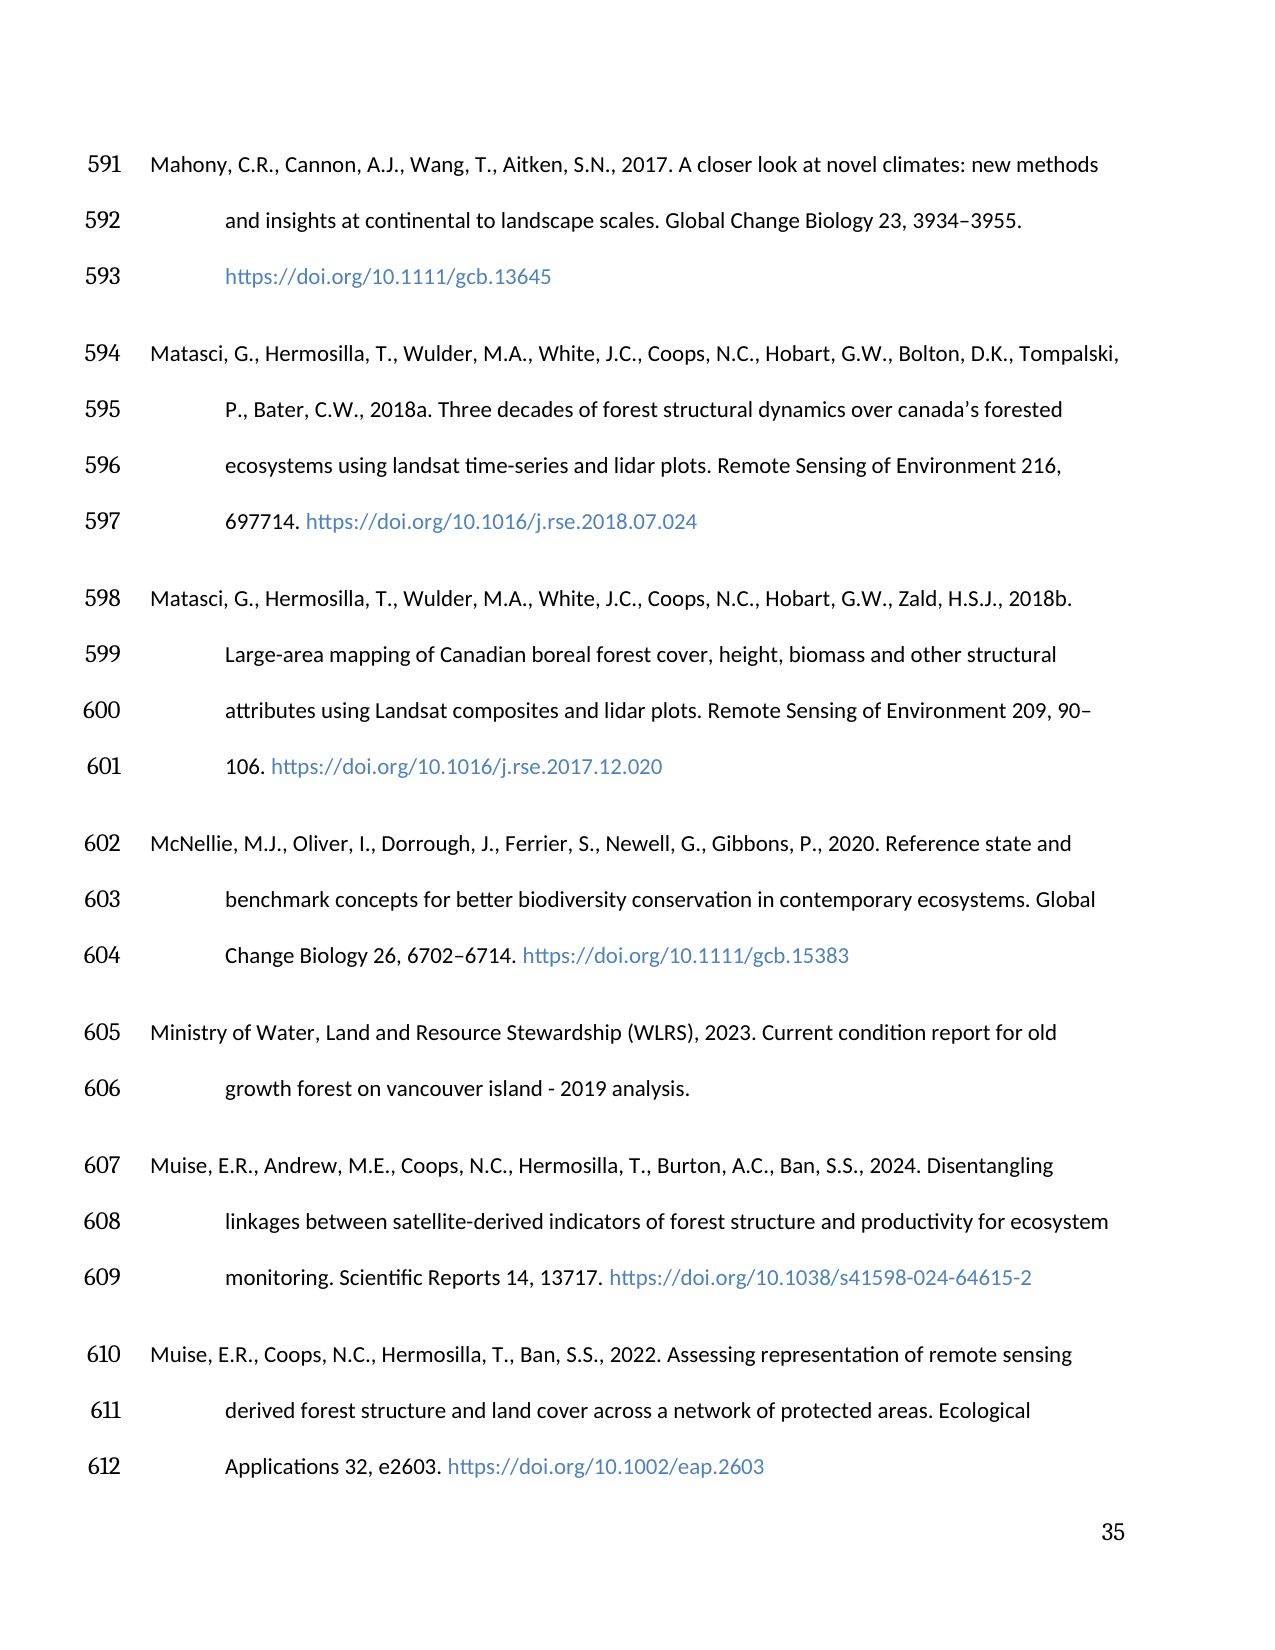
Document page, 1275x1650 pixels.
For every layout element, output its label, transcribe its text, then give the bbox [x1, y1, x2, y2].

text Ministry of Water, Land and Resource Stewardship (WLRS), 2023. Current condition report for old growth forest on vancouver island - 2019 analysis. [150, 1018, 1125, 1102]
text Muise, E.R., Coops, N.C., Hermosilla, T., Ban, S.S., 2022. Assessing representation of remote sensing derived forest structure and land cover across a network of protected areas. Ecological Applications 32, e2603. https://doi.org/10.1002/eap.2603 [150, 1340, 1125, 1480]
text Matasci, G., Hermosilla, T., Wulder, M.A., White, J.C., Coops, N.C., Hobart, G.W., Bolton, D.K., Tompalski, P., Bater, C.W., 2018a. Three decades of forest structural dynamics over canada’s forested ecosystems using landsat time-series and lidar plots. Remote Sensing of Environment 216, 697714. https://doi.org/10.1016/j.rse.2018.07.024 [150, 339, 1125, 535]
text Mahony, C.R., Cannon, A.J., Wang, T., Aitken, S.N., 2017. A closer look at novel climates: new methods and insights at continental to landscape scales. Global Change Biology 23, 3934–3955. https://doi.org/10.1111/gcb.13645 [150, 150, 1125, 290]
text Matasci, G., Hermosilla, T., Wulder, M.A., White, J.C., Coops, N.C., Hobart, G.W., Zald, H.S.J., 2018b. Large-area mapping of Canadian boreal forest cover, height, biomass and other structural attributes using Landsat composites and lidar plots. Remote Sensing of Environment 209, 90–106. https://doi.org/10.1016/j.rse.2017.12.020 [150, 584, 1125, 780]
text Muise, E.R., Andrew, M.E., Coops, N.C., Hermosilla, T., Burton, A.C., Ban, S.S., 2024. Disentangling linkages between satellite-derived indicators of forest structure and productivity for ecosystem monitoring. Scientific Reports 14, 13717. https://doi.org/10.1038/s41598-024-64615-2 [150, 1151, 1125, 1291]
text McNellie, M.J., Oliver, I., Dorrough, J., Ferrier, S., Newell, G., Gibbons, P., 2020. Reference state and benchmark concepts for better biodiversity conservation in contemporary ecosystems. Global Change Biology 26, 6702–6714. https://doi.org/10.1111/gcb.15383 [150, 829, 1125, 969]
